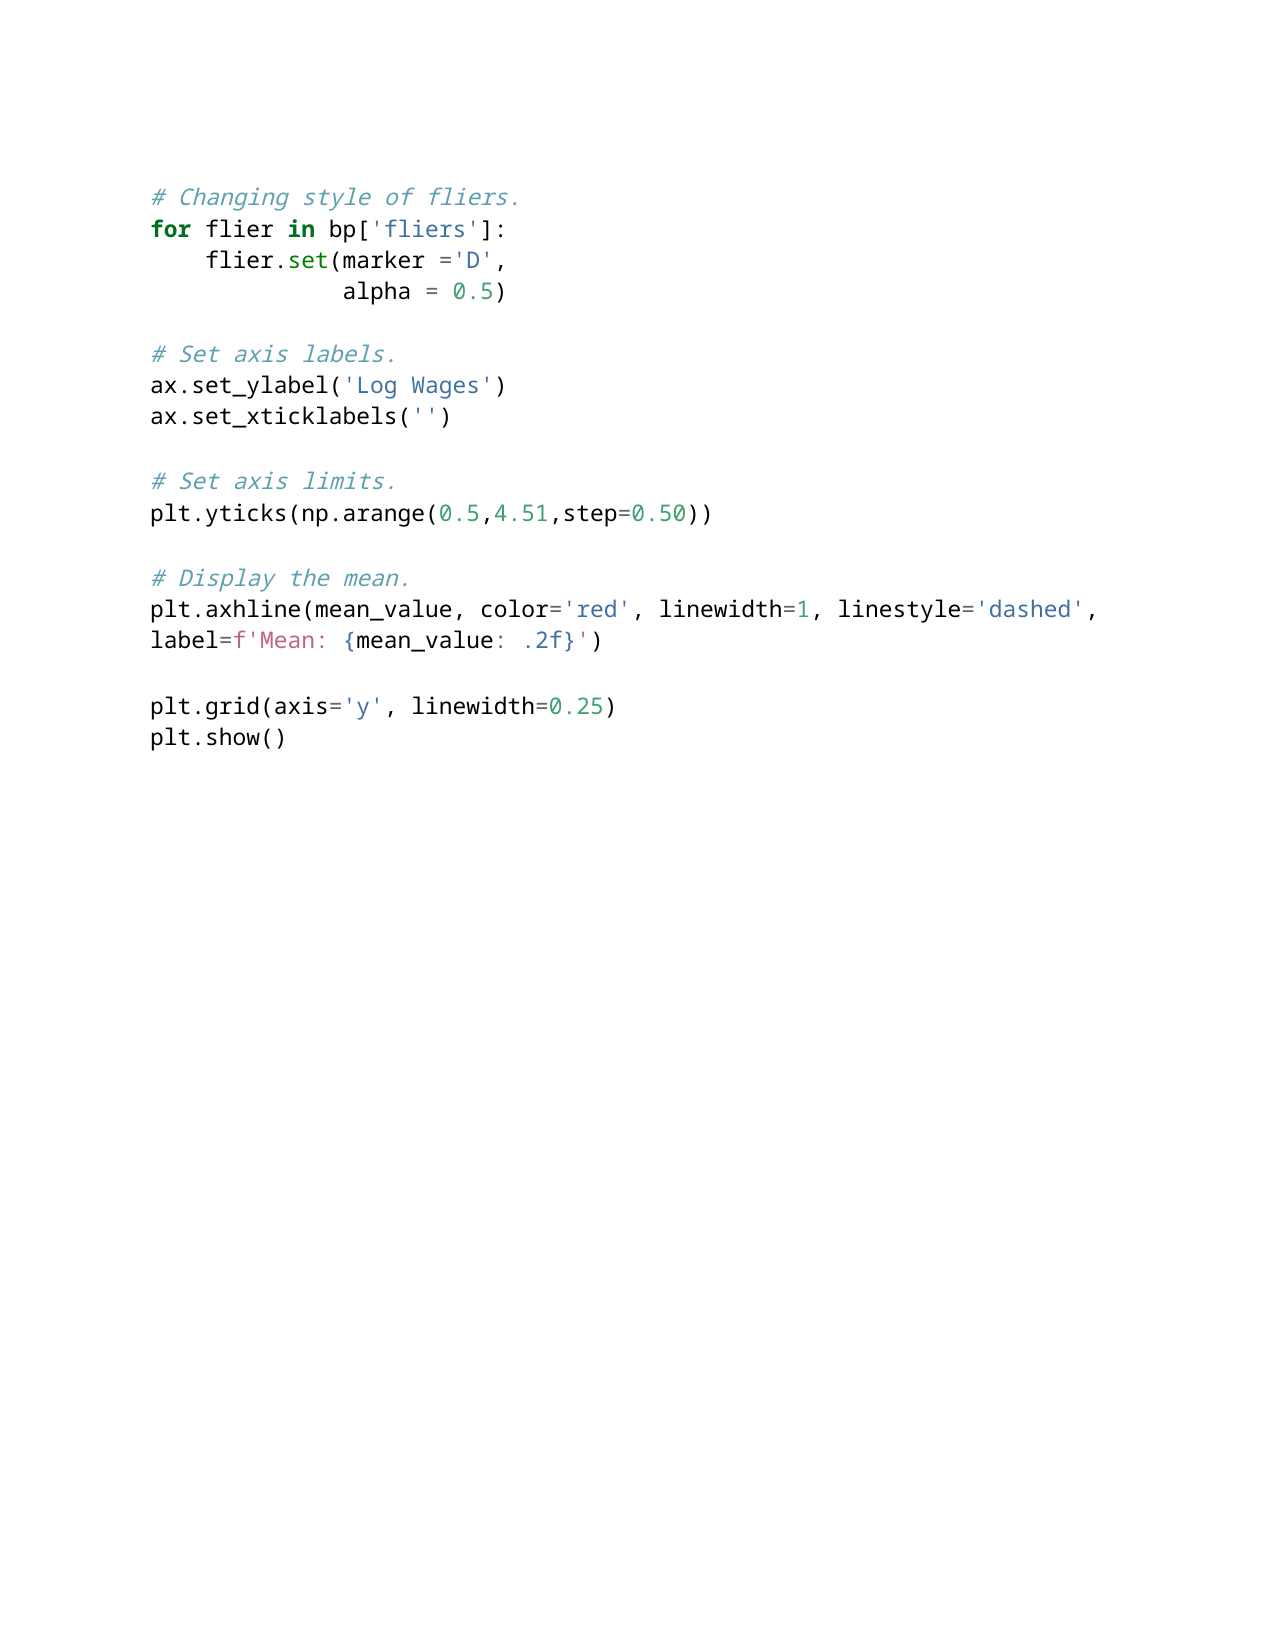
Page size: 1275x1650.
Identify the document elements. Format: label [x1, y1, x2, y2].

text [150, 150, 1125, 752]
